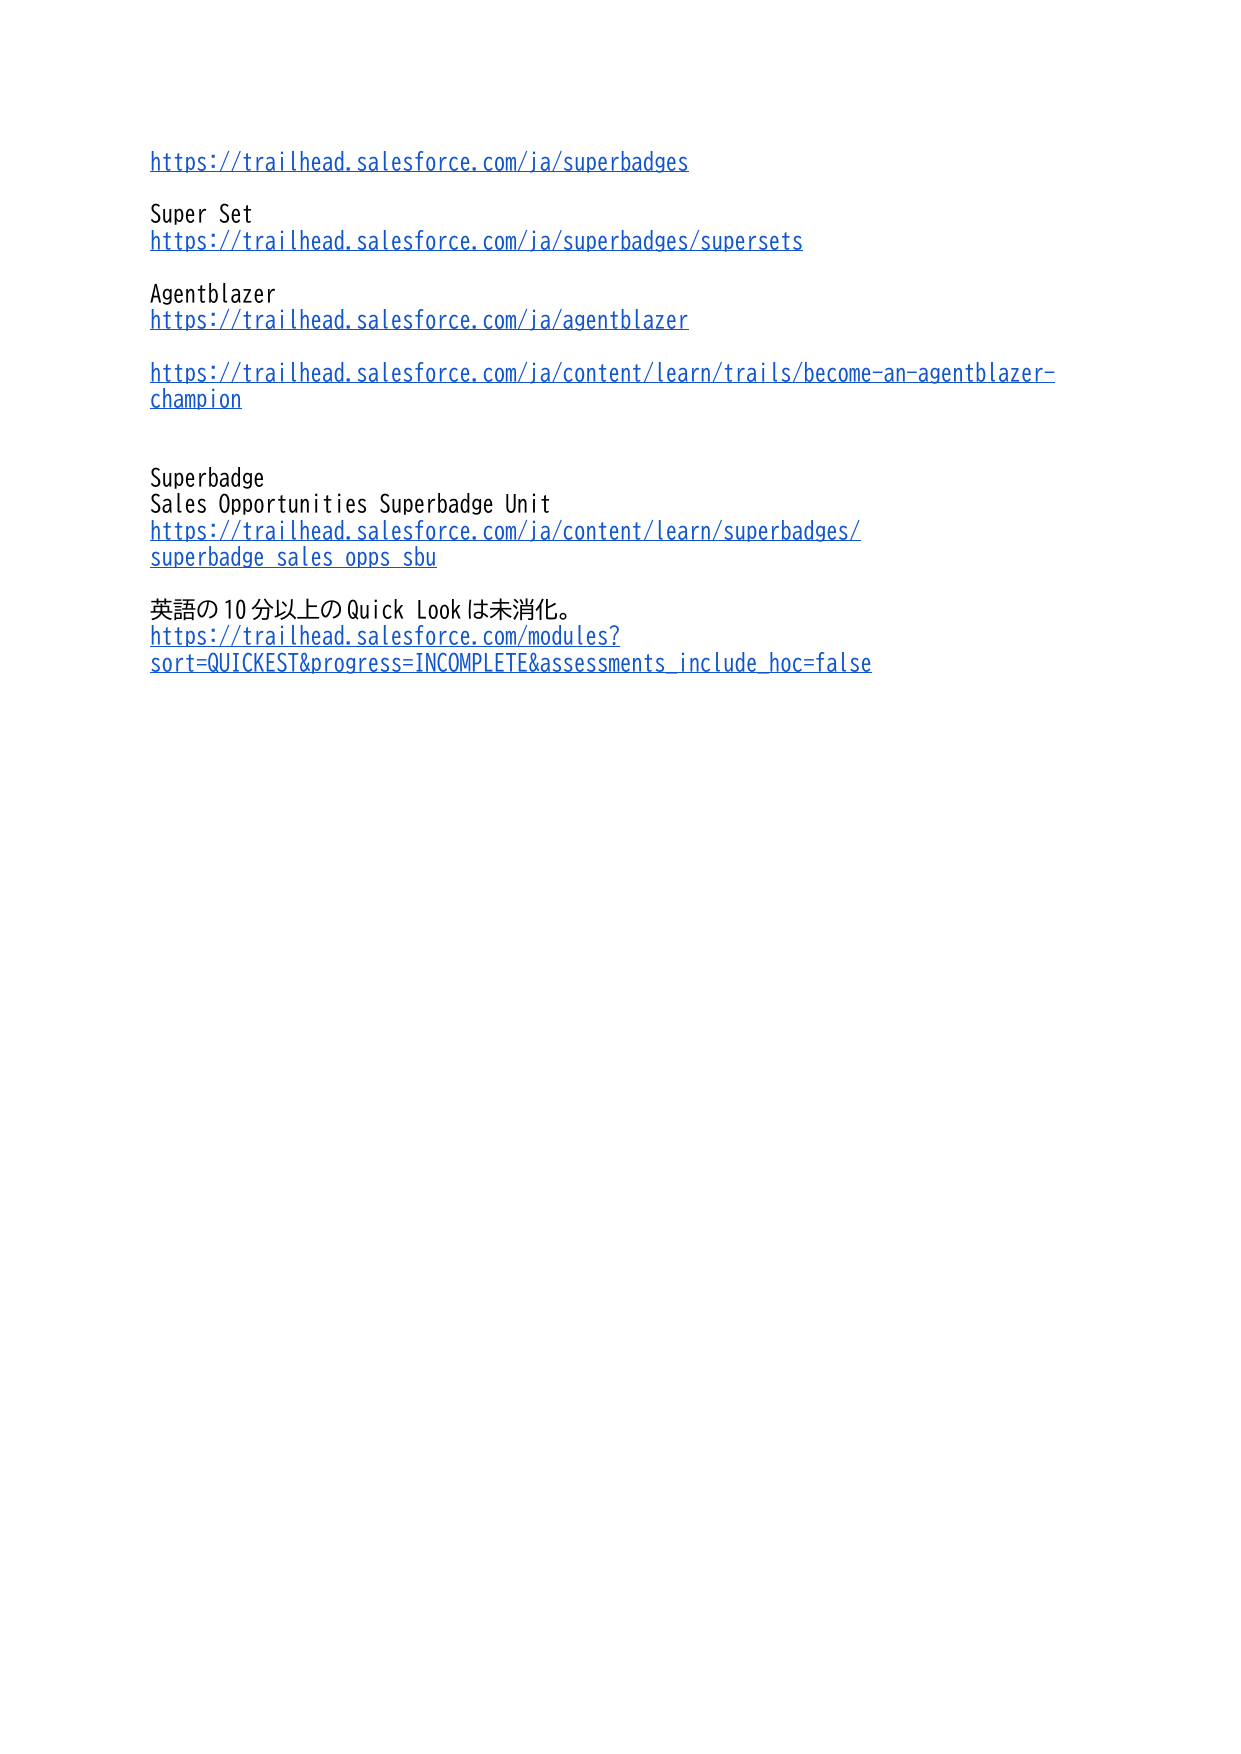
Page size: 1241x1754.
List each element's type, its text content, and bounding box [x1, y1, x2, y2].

text Sales Opportunities Superbadge Unit [150, 493, 1090, 516]
text https://trailhead.salesforce.com/ja/superbadges/supersets [150, 229, 1090, 252]
text Superbadge [150, 466, 1090, 489]
text Agentblazer [150, 282, 1090, 305]
text https://trailhead.salesforce.com/modules?sort=QUICKEST&progress=INCOMPLETE&assessments_include_hoc=false [150, 624, 1090, 674]
text https://trailhead.salesforce.com/ja/content/learn/trails/become-an-agentblazer-champion [150, 361, 1090, 410]
text https://trailhead.salesforce.com/ja/superbadges [150, 150, 1090, 173]
text Super Set [150, 203, 1090, 226]
text https://trailhead.salesforce.com/ja/agentblazer [150, 308, 1090, 331]
text 英語の10分以上のQuick Lookは未消化。 [150, 598, 1090, 621]
text https://trailhead.salesforce.com/ja/content/learn/superbadges/superbadge_sales_opps_sbu [150, 519, 1090, 568]
